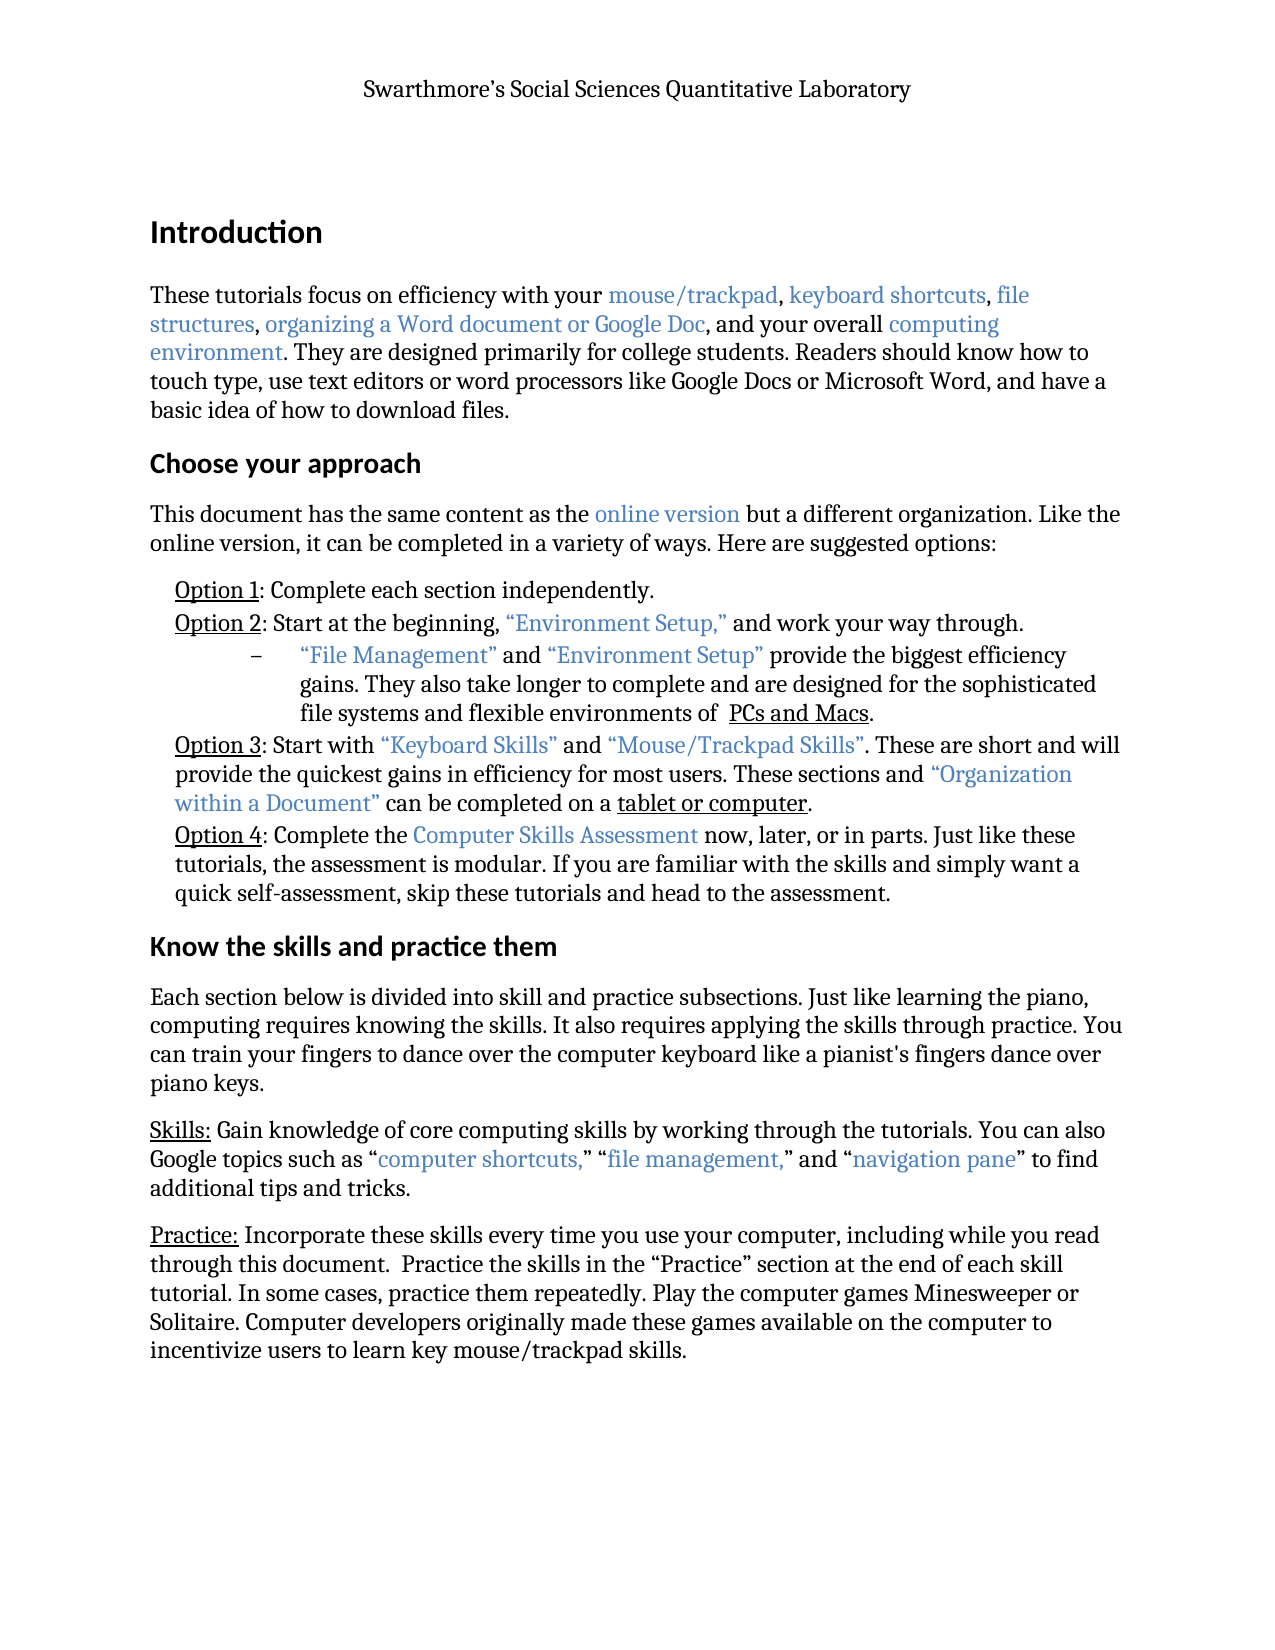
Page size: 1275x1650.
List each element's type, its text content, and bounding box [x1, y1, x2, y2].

text Option 3: Start with “Keyboard Skills” and “Mouse/Trackpad Skills”. These are short and will provide the quickest gains in efficiency for most users. These sections and “Organization within a Document” can be completed on a tablet or computer. [175, 731, 1125, 817]
text Option 2: Start at the beginning, “Environment Setup,” and work your way through. [175, 608, 1125, 637]
text Option 1: Complete each section independently. [175, 576, 1125, 605]
text This document has the same content as the online version but a different organization. Like the online version, it can be completed in a variety of ways. Here are suggested options: [150, 500, 1125, 557]
subtitle Choose your approach [150, 445, 1125, 481]
subtitle Know the skills and practice them [150, 928, 1125, 964]
text Practice: Incorporate these skills every time you use your computer, including while you read through this document. Practice the skills in the “Practice” section at the end of each skill tutorial. In some cases, practice them repeatedly. Play the computer games Minesweeper or Solitaire. Computer developers originally made these games available on the computer to incentivize users to learn key mouse/trackpad skills. [150, 1221, 1125, 1365]
text Each section below is divided into skill and practice subsections. Just like learning the piano, computing requires knowing the skills. It also requires applying the skills through practice. You can train your fingers to dance over the computer keyboard like a pianist's fingers dance over piano keys. [150, 982, 1125, 1097]
text Option 4: Complete the Computer Skills Assessment now, later, or in parts. Just like these tutorials, the assessment is modular. If you are familiar with the skills and simply want a quick self-assessment, skip these tutorials and head to the assessment. [175, 821, 1125, 907]
text Skills: Gain knowledge of core computing skills by working through the tutorials. You can also Google topics such as “computer shortcuts,” “file management,” and “navigation pane” to find additional tips and tricks. [150, 1116, 1125, 1202]
list “File Management” and “Environment Setup” provide the biggest efficiency gains. They also take longer to complete and are designed for the sophisticated file systems and flexible environments of PCs and Macs. [250, 641, 1125, 727]
subtitle Introduction [150, 211, 1125, 252]
text These tutorials focus on efficiency with your mouse/trackpad, keyboard shortcuts, file structures, organizing a Word document or Google Doc, and your overall computing environment. They are designed primarily for college students. Readers should know how to touch type, use text editors or word processors like Google Docs or Microsoft Word, and have a basic idea of how to download files. [150, 281, 1125, 424]
